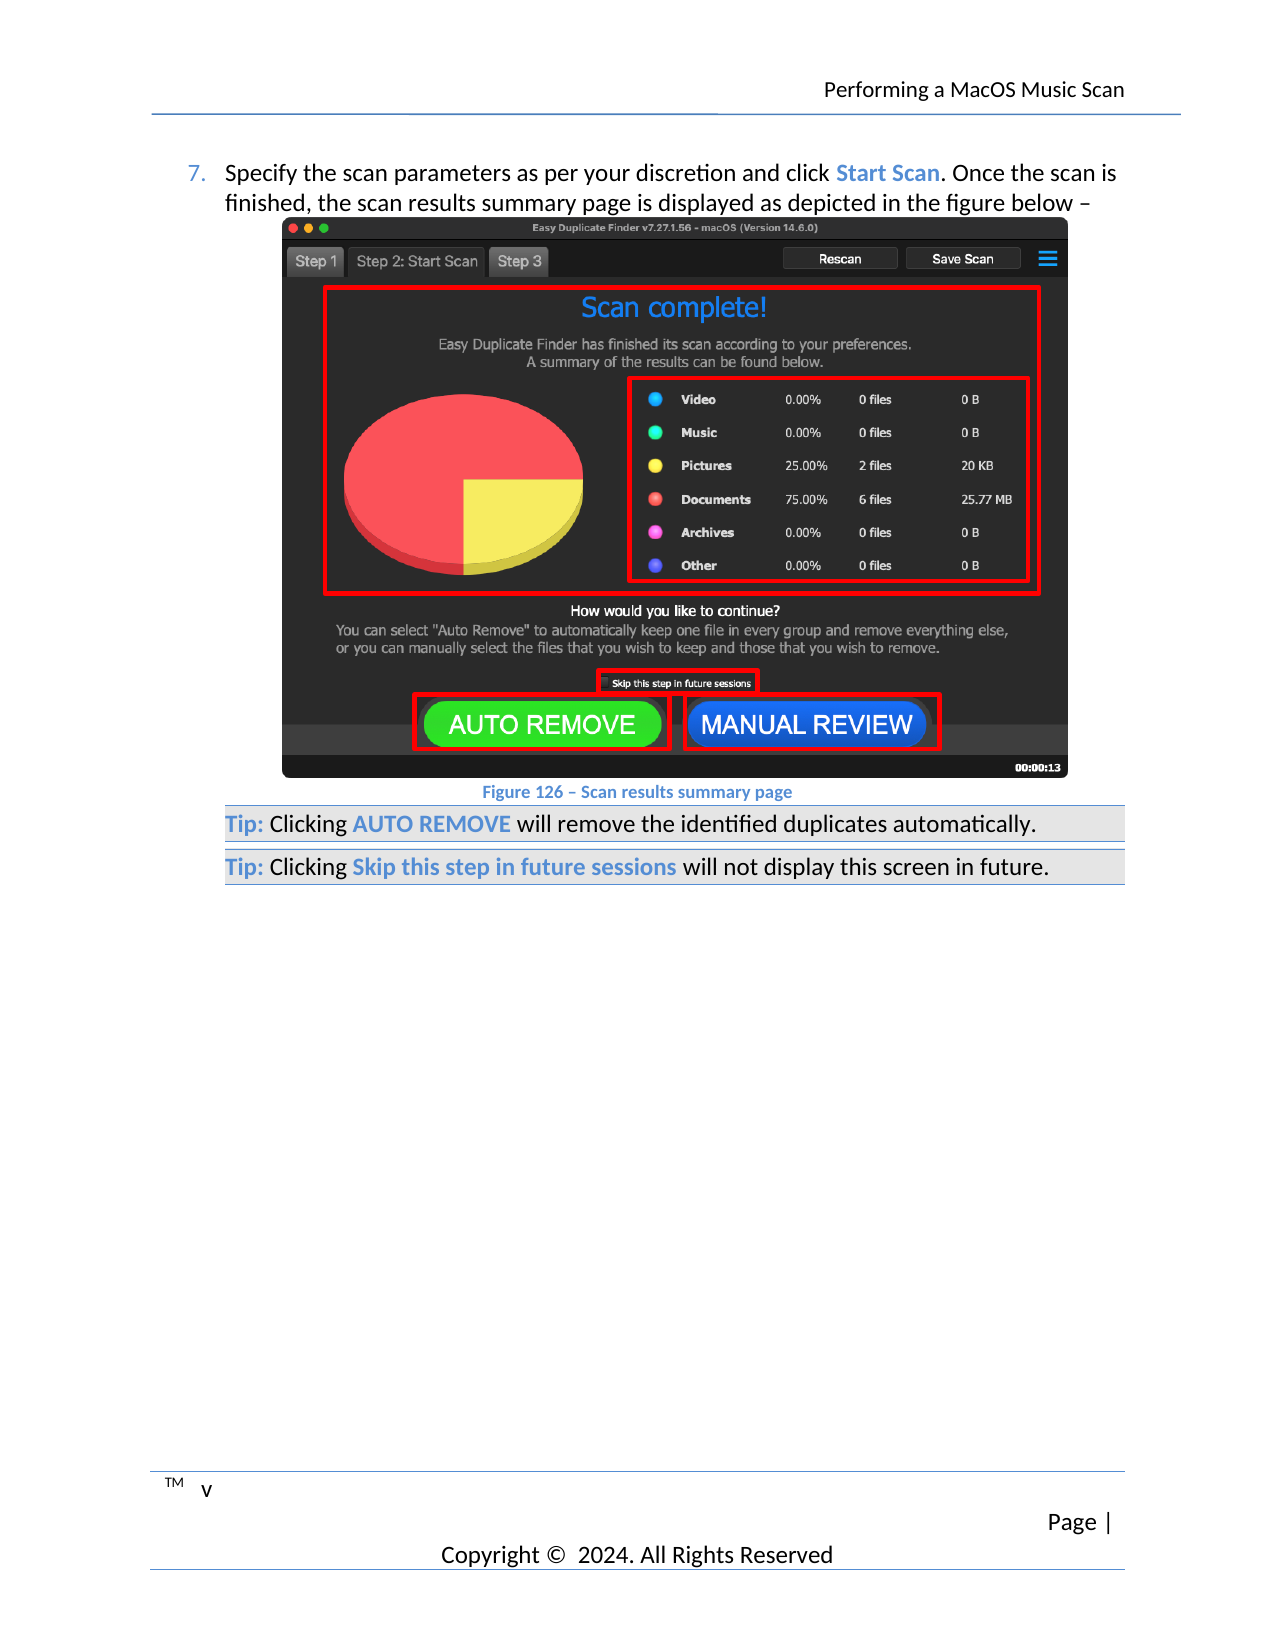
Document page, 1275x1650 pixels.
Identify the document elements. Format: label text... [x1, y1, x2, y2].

text Tip: Clicking Skip this step in future sessions will not display this screen in future. [225, 850, 1125, 884]
text Tip: Clicking AUTO REMOVE will remove the identified duplicates automatically. [225, 806, 1125, 841]
picture [282, 217, 1068, 778]
list Specify the scan parameters as per your discretion and click Start Scan. Once the scan is finished, the scan results summary page is displayed as depicted in the figure below – [187, 157, 1125, 218]
